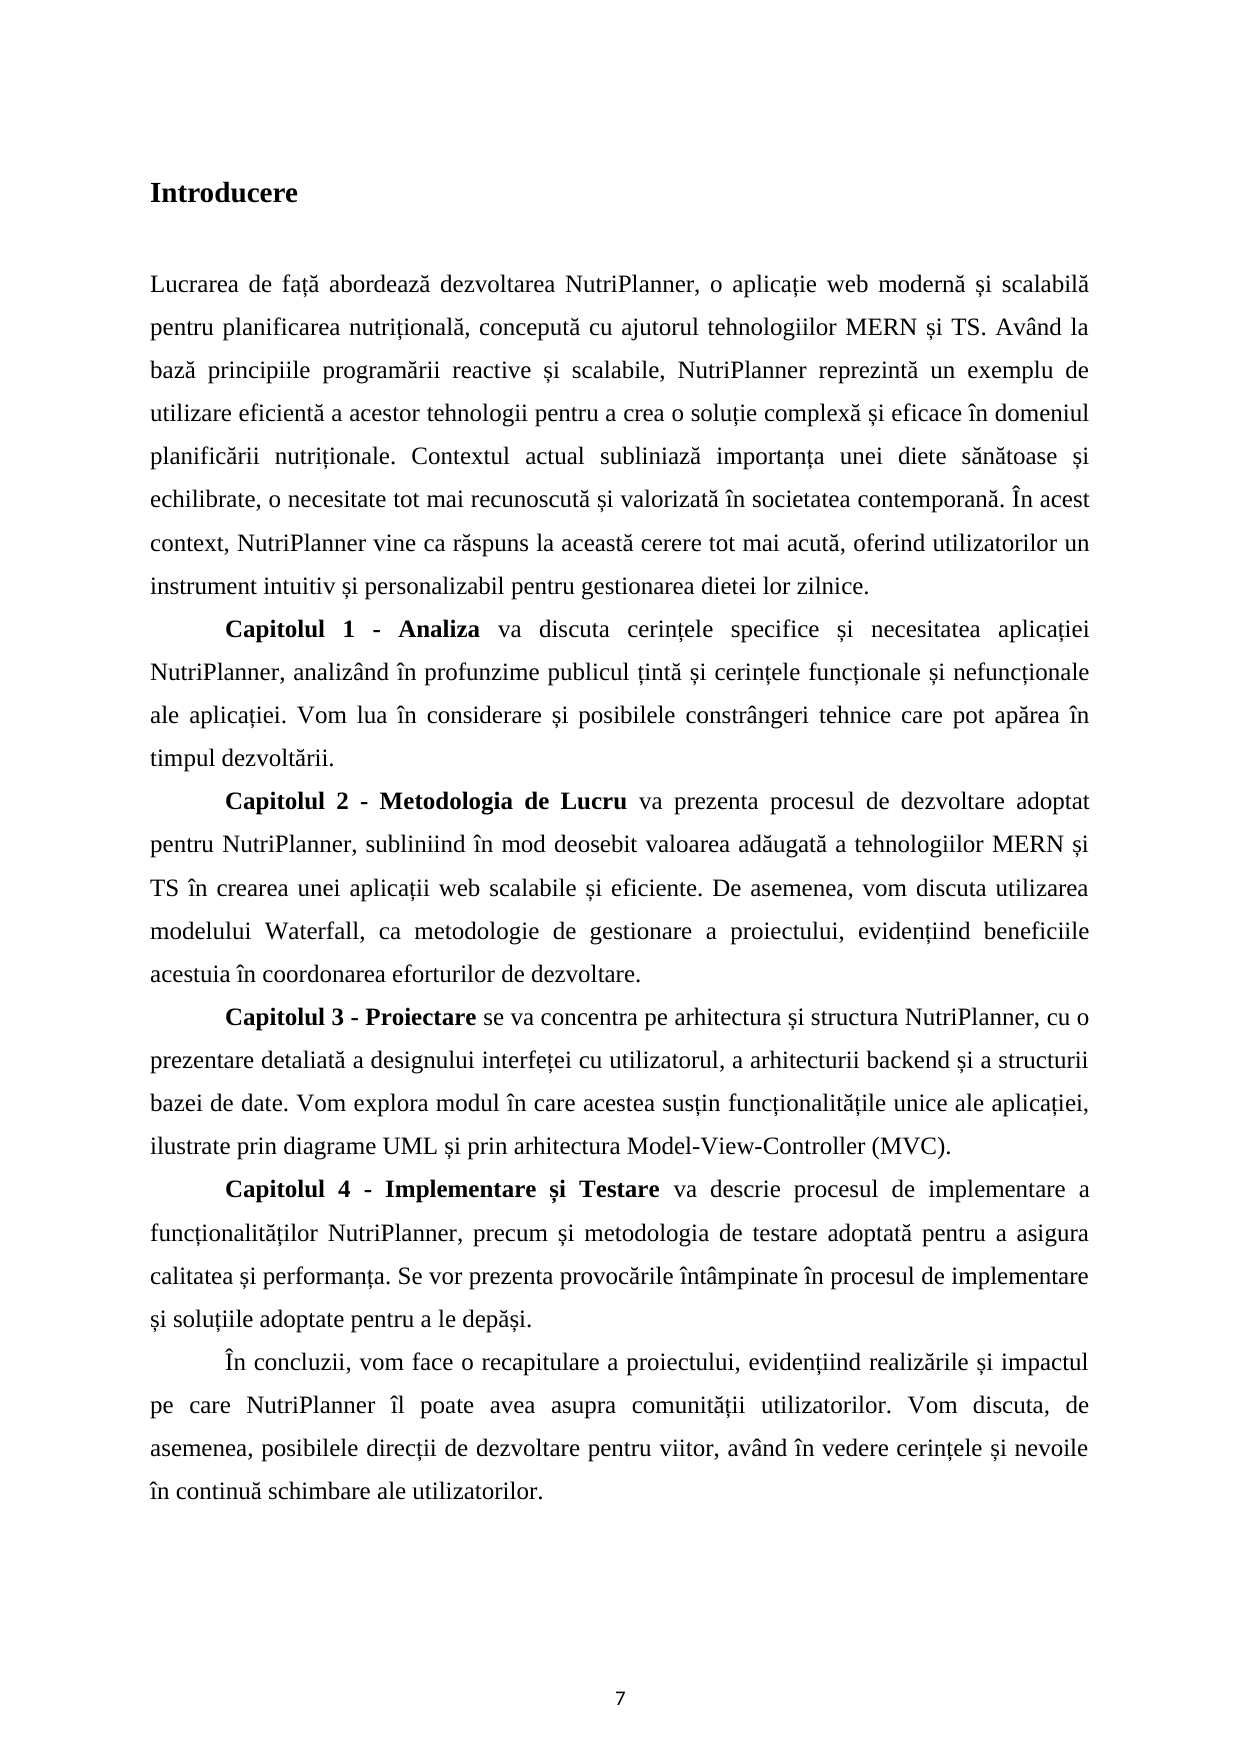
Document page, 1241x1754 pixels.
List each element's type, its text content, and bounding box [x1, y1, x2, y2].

text În concluzii, vom face o recapitulare a proiectului, evidențiind realizările și impactul pe care NutriPlanner îl poate avea asupra comunității utilizatorilor. Vom discuta, de asemenea, posibilele direcții de dezvoltare pentru viitor, având în vedere cerințele și nevoile în continuă schimbare ale utilizatorilor. [150, 1347, 1090, 1505]
text Capitolul 1 - Analiza va discuta cerințele specifice și necesitatea aplicației NutriPlanner, analizând în profunzime publicul țintă și cerințele funcționale și nefuncționale ale aplicației. Vom lua în considerare și posibilele constrângeri tehnice care pot apărea în timpul dezvoltării. [150, 614, 1090, 772]
text Lucrarea de față abordează dezvoltarea NutriPlanner, o aplicație web modernă și scalabilă pentru planificarea nutrițională, concepută cu ajutorul tehnologiilor MERN și TS. Având la bază principiile programării reactive și scalabile, NutriPlanner reprezintă un exemplu de utilizare eficientă a acestor tehnologii pentru a crea o soluție complexă și eficace în domeniul planificării nutriționale. Contextul actual subliniază importanța unei diete sănătoase și echilibrate, o necesitate tot mai recunoscută și valorizată în societatea contemporană. În acest context, NutriPlanner vine ca răspuns la această cerere tot mai acută, oferind utilizatorilor un instrument intuitiv și personalizabil pentru gestionarea dietei lor zilnice. [150, 269, 1090, 599]
text Capitolul 4 - Implementare și Testare va descrie procesul de implementare a funcționalităților NutriPlanner, precum și metodologia de testare adoptată pentru a asigura calitatea și performanța. Se vor prezenta provocările întâmpinate în procesul de implementare și soluțiile adoptate pentru a le depăși. [150, 1174, 1090, 1333]
text Capitolul 2 - Metodologia de Lucru va prezenta procesul de dezvoltare adoptat pentru NutriPlanner, subliniind în mod deosebit valoarea adăugată a tehnologiilor MERN și TS în crearea unei aplicații web scalabile și eficiente. De asemenea, vom discuta utilizarea modelului Waterfall, ca metodologie de gestionare a proiectului, evidențiind beneficiile acestuia în coordonarea eforturilor de dezvoltare. [150, 786, 1090, 988]
subtitle Introducere [150, 175, 1090, 209]
text Capitolul 3 - Proiectare se va concentra pe arhitectura și structura NutriPlanner, cu o prezentare detaliată a designului interfeței cu utilizatorul, a arhitecturii backend și a structurii bazei de date. Vom explora modul în care acestea susțin funcționalitățile unice ale aplicației, ilustrate prin diagrame UML și prin arhitectura Model-View-Controller (MVC). [150, 1002, 1090, 1160]
